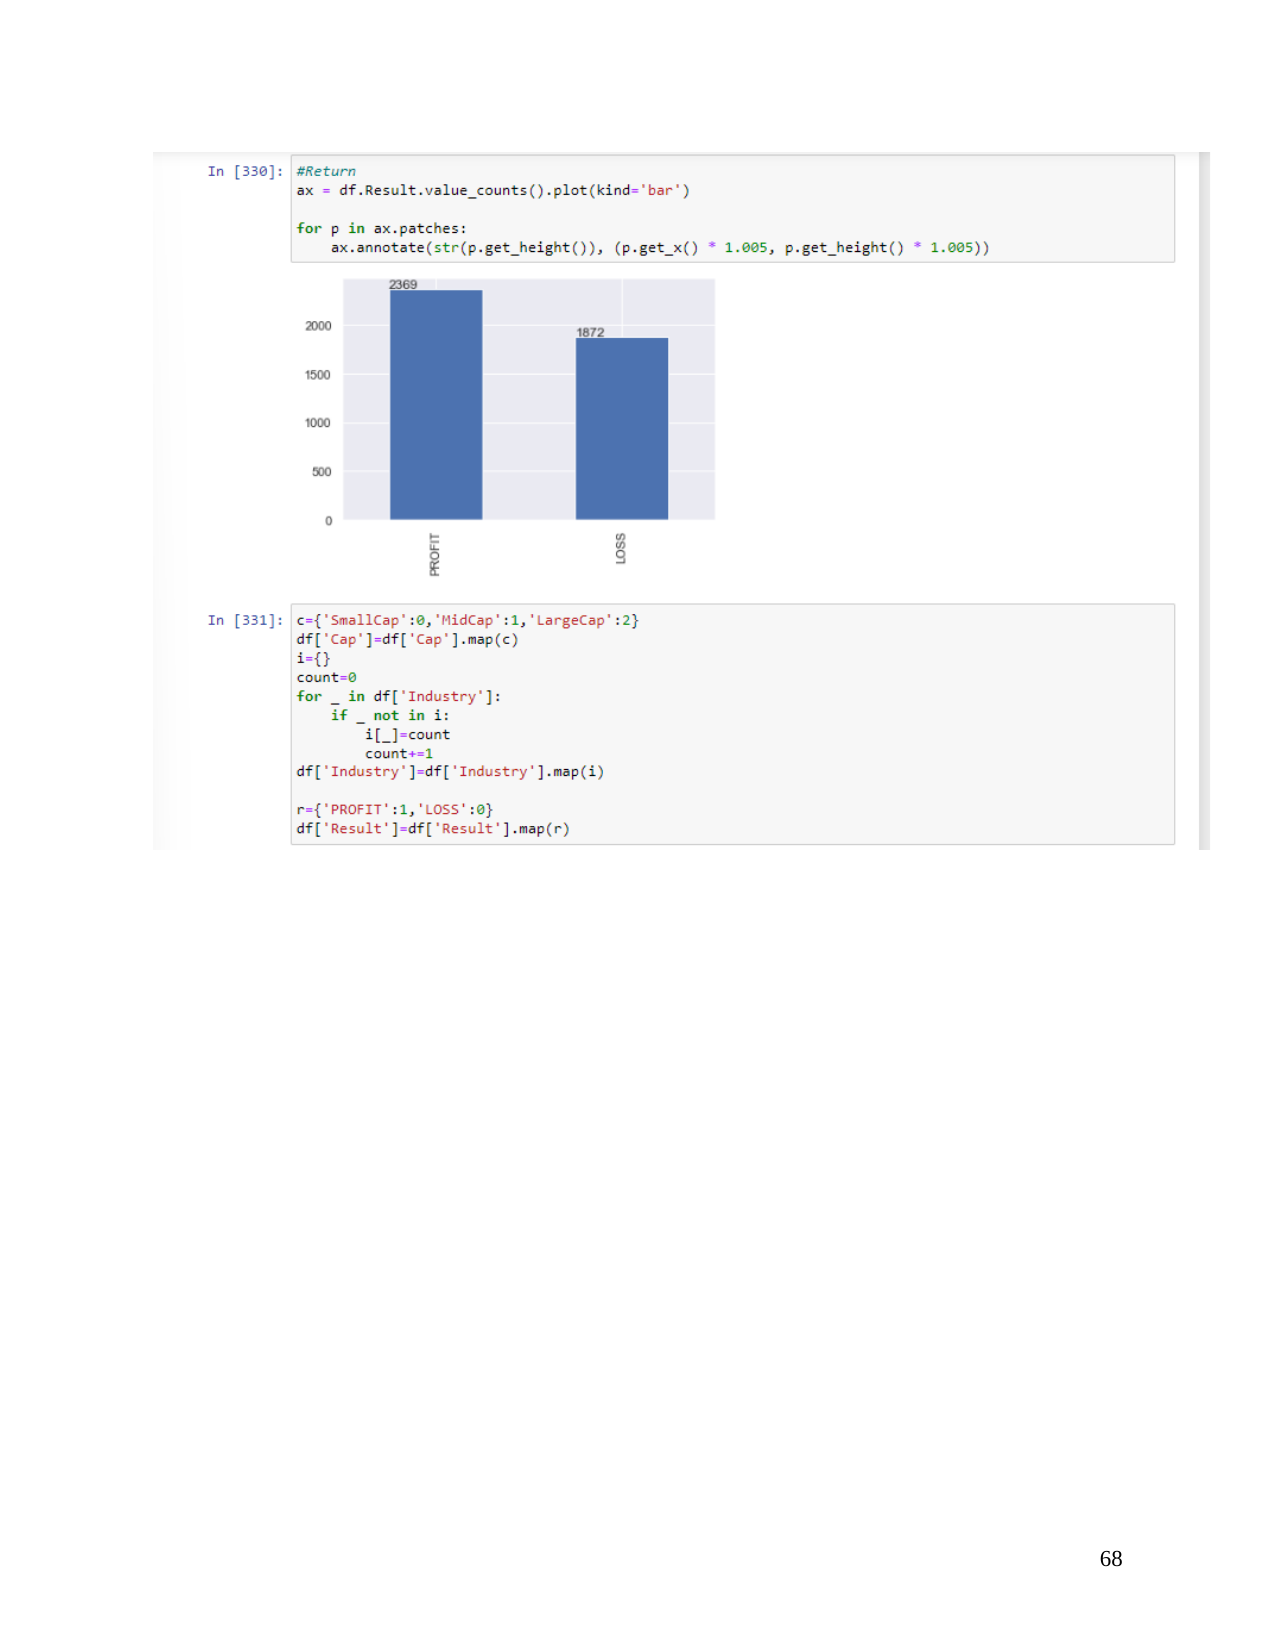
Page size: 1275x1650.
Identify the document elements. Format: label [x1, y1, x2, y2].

picture [153, 152, 1211, 850]
